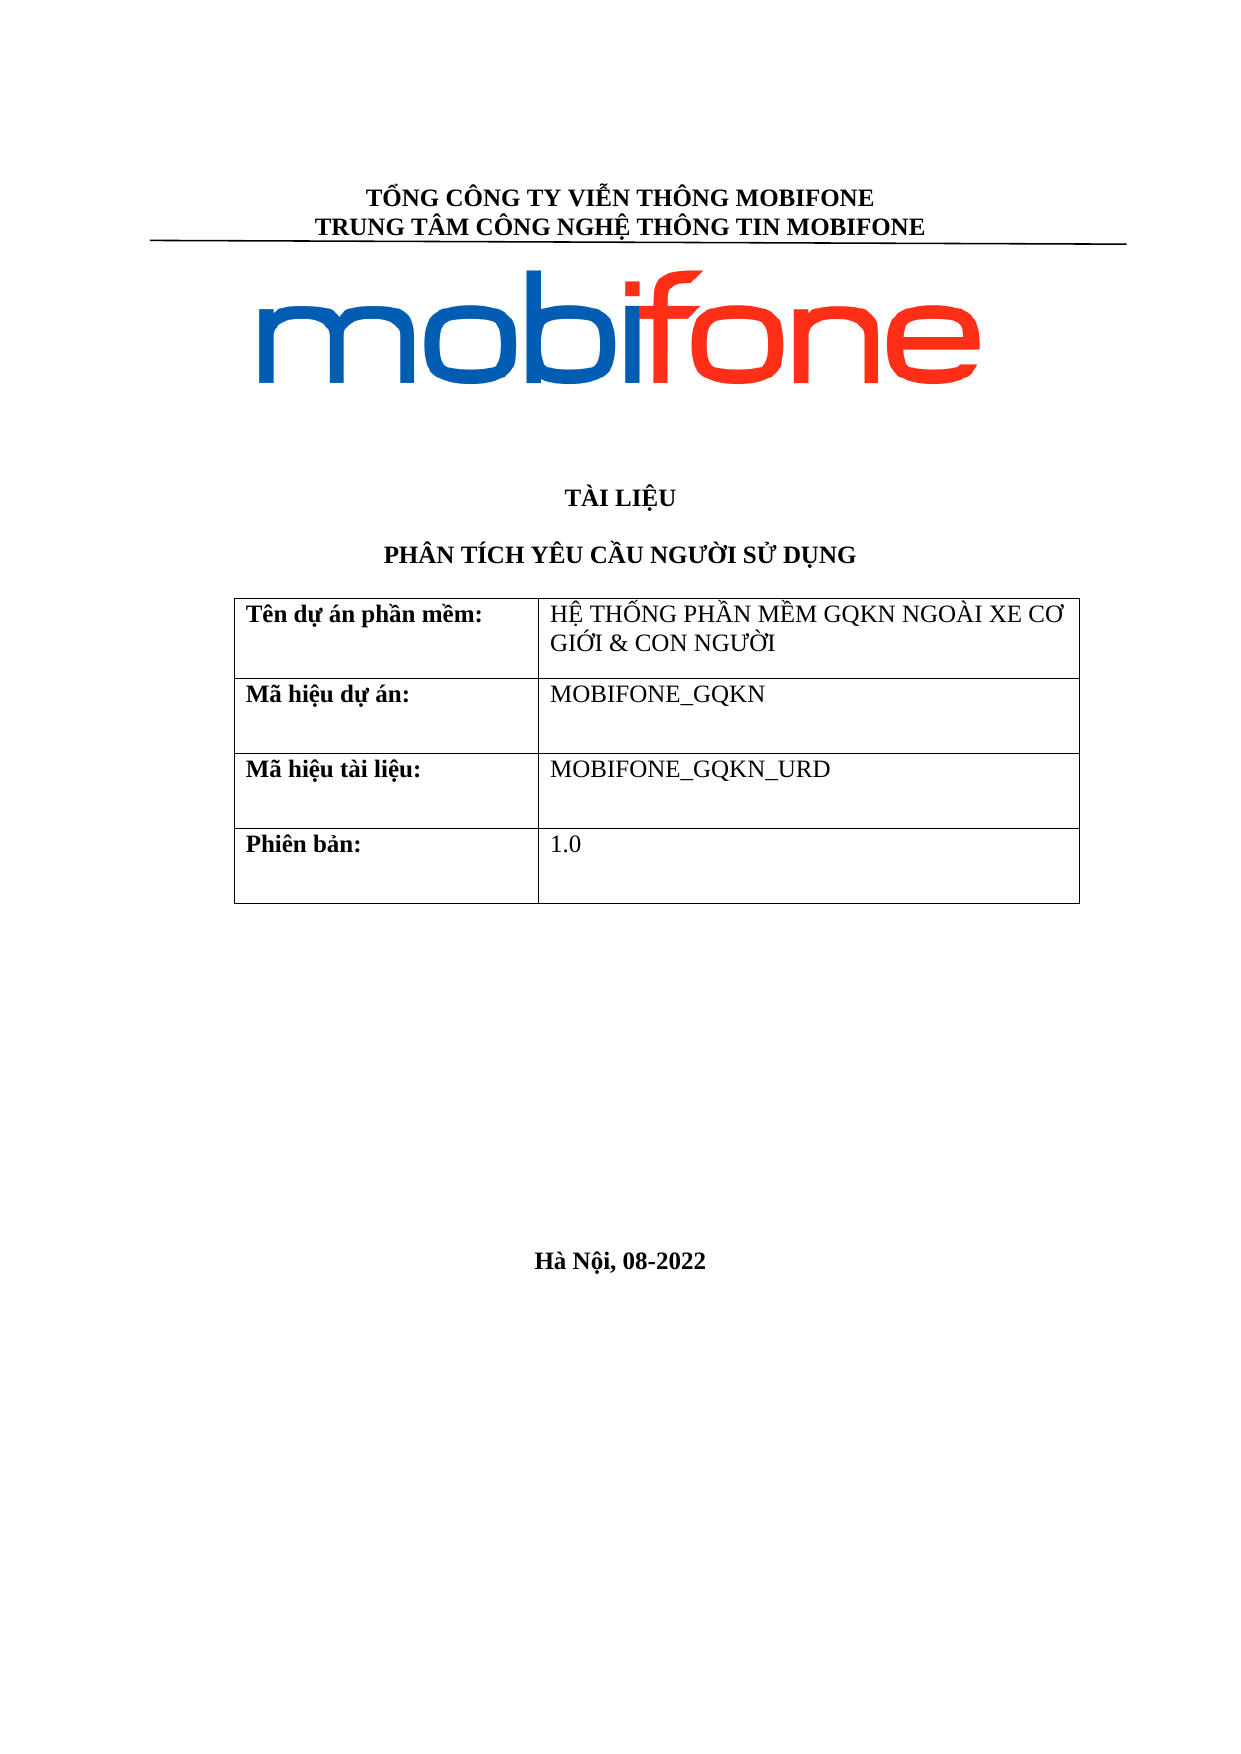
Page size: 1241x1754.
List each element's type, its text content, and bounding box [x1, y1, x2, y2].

text TÀI LIỆU [150, 483, 1090, 512]
picture [258, 269, 982, 397]
text TRUNG TÂM CÔNG NGHỆ THÔNG TIN MOBIFONE [150, 212, 1090, 241]
table_header HỆ THỐNG PHẦN MỀM GQKN NGOÀI XE CƠ GIỚI & CON NGƯỜI [539, 599, 1079, 678]
table_cell MOBIFONE_GQKN_URD [539, 754, 1079, 828]
table_cell Mã hiệu tài liệu: [235, 754, 538, 828]
text Hà Nội, 08-2022 [150, 1246, 1090, 1274]
table_cell MOBIFONE_GQKN [539, 679, 1079, 753]
text TỔNG CÔNG TY VIỄN THÔNG MOBIFONE [150, 183, 1090, 212]
text PHÂN TÍCH YÊU CẦU NGƯỜI SỬ DỤNG [150, 540, 1090, 569]
table_header Tên dự án phần mềm: [235, 599, 538, 678]
table_cell 1.0 [539, 829, 1079, 903]
table_cell Phiên bản: [235, 829, 538, 903]
table_cell Mã hiệu dự án: [235, 679, 538, 753]
